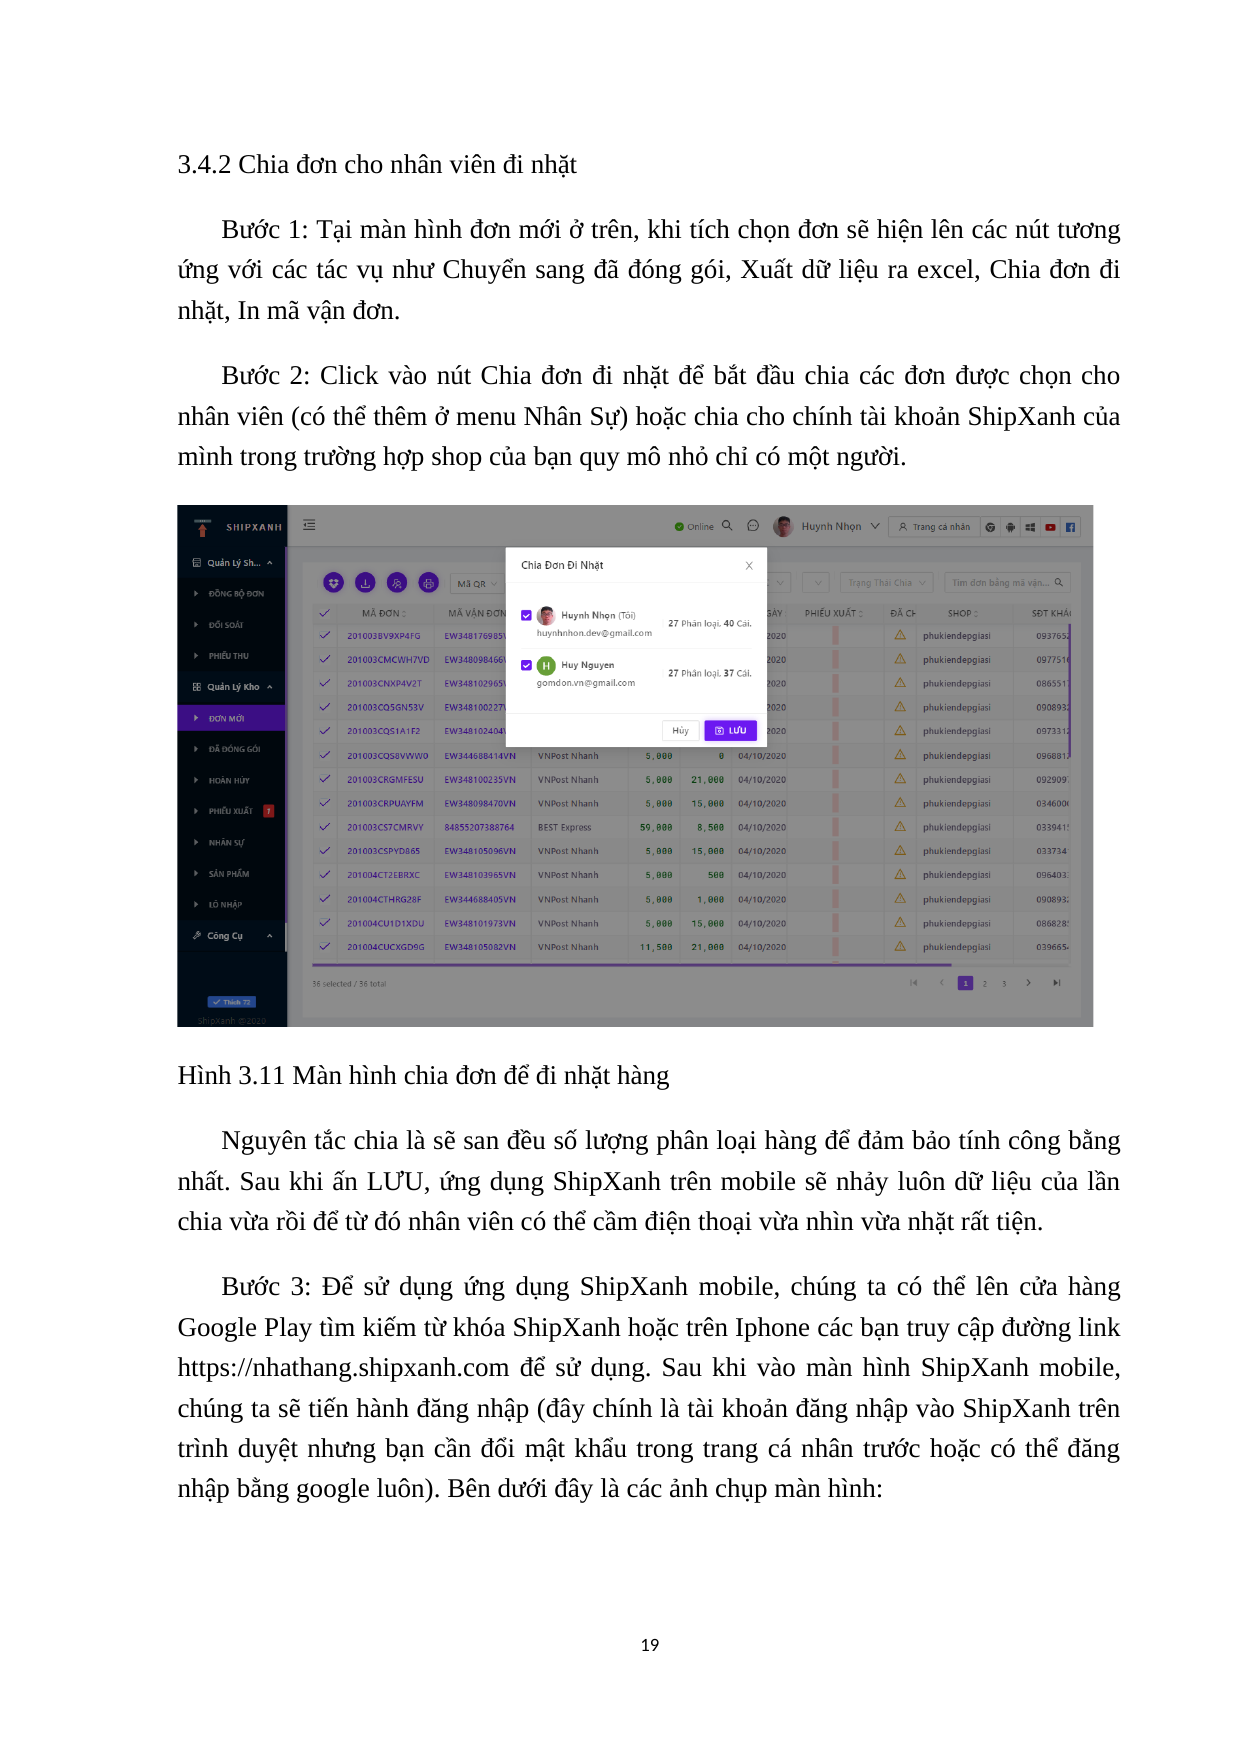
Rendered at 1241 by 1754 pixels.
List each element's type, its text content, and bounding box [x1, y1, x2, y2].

subtitle 3.4.2 Chia đơn cho nhân viên đi nhặt [177, 148, 1122, 179]
text Bước 1: Tại màn hình đơn mới ở trên, khi tích chọn đơn sẽ hiện lên các nút tương ứng với các tác vụ như Chuyển sang đã đóng gói, Xuất dữ liệu ra excel, Chia đơn đi nhặt, In mã vận đơn. [177, 213, 1122, 325]
picture [177, 505, 1094, 1027]
text Hình 3.11 Màn hình chia đơn để đi nhặt hàng [177, 1059, 1122, 1090]
text Bước 3: Để sử dụng ứng dụng ShipXanh mobile, chúng ta có thể lên cửa hàng Google Play tìm kiếm từ khóa ShipXanh hoặc trên Iphone các bạn truy cập đường link https://nhathang.shipxanh.com để sử dụng. Sau khi vào màn hình ShipXanh mobile, chúng ta sẽ tiến hành đăng nhập (đây chính là tài khoản đăng nhập vào ShipXanh trên trình duyệt nhưng bạn cần đổi mật khẩu trong trang cá nhân trước hoặc có thể đăng nhập bằng google luôn). Bên dưới đây là các ảnh chụp màn hình: [177, 1271, 1122, 1504]
text Nguyên tắc chia là sẽ san đều số lượng phân loại hàng để đảm bảo tính công bằng nhất. Sau khi ấn LƯU, ứng dụng ShipXanh trên mobile sẽ nhảy luôn dữ liệu của lần chia vừa rồi để từ đó nhân viên có thể cầm điện thoại vừa nhìn vừa nhặt rất tiện. [177, 1124, 1122, 1236]
text Bước 2: Click vào nút Chia đơn đi nhặt để bắt đầu chia các đơn được chọn cho nhân viên (có thể thêm ở menu Nhân Sự) hoặc chia cho chính tài khoản ShipXanh của mình trong trường hợp shop của bạn quy mô nhỏ chỉ có một người. [177, 359, 1122, 471]
